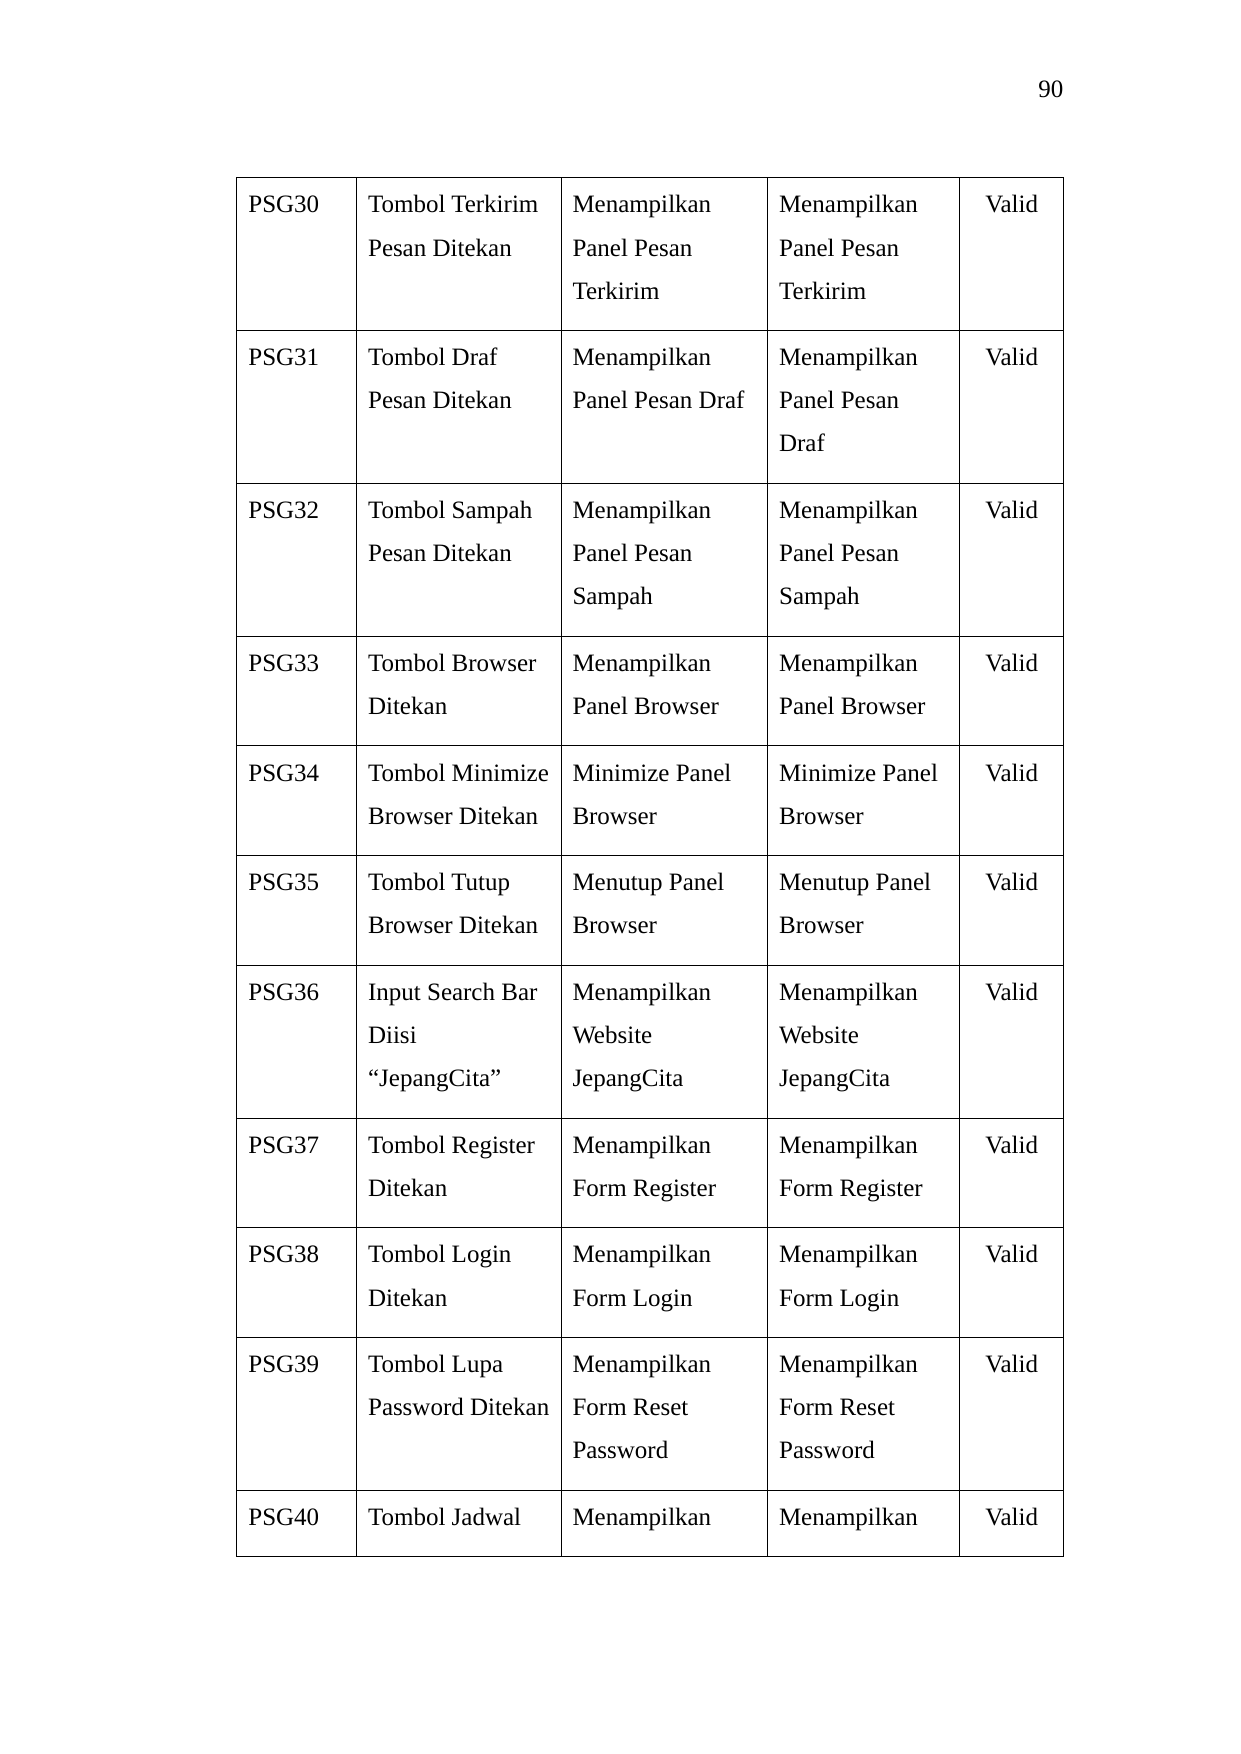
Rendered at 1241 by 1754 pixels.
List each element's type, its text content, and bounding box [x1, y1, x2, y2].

table_cell Menampilkan Form Register [562, 1119, 767, 1227]
table_cell PSG37 [237, 1119, 356, 1227]
table_cell Valid [960, 178, 1063, 330]
table_cell Menutup Panel Browser [562, 856, 767, 965]
table_cell Tombol Tutup Browser Ditekan [357, 856, 561, 965]
table_cell Menampilkan Form Reset Password [768, 1338, 959, 1490]
table_cell Input Search Bar Diisi “JepangCita” [357, 966, 561, 1117]
table_cell PSG31 [237, 331, 356, 483]
table_cell Menampilkan Form Reset Password [562, 1338, 767, 1490]
table_cell PSG35 [237, 856, 356, 965]
table_cell Valid [960, 331, 1063, 483]
table_cell Tombol Terkirim Pesan Ditekan [357, 178, 561, 330]
table_cell Valid [960, 1338, 1063, 1490]
table_cell Tombol Draf Pesan Ditekan [357, 331, 561, 483]
table_cell PSG30 [237, 178, 356, 330]
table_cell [562, 1491, 767, 1556]
table_cell PSG39 [237, 1338, 356, 1490]
table_cell Valid [960, 484, 1063, 636]
table_cell Valid [960, 746, 1063, 855]
table_cell Valid [960, 1119, 1063, 1227]
table_cell Tombol Browser Ditekan [357, 637, 561, 745]
table_cell Menampilkan Panel Browser [562, 637, 767, 745]
table_cell Tombol Login Ditekan [357, 1228, 561, 1337]
table_cell Menampilkan Panel Pesan Terkirim [562, 178, 767, 330]
table_cell PSG33 [237, 637, 356, 745]
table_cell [768, 1491, 959, 1556]
table_cell Menampilkan Website JepangCita [562, 966, 767, 1117]
table_cell Menampilkan Panel Pesan Terkirim [768, 178, 959, 330]
table_cell Menutup Panel Browser [768, 856, 959, 965]
table_cell Menampilkan Panel Pesan Sampah [562, 484, 767, 636]
table_cell Valid [960, 1228, 1063, 1337]
table_cell Tombol Sampah Pesan Ditekan [357, 484, 561, 636]
table_cell Menampilkan Form Login [562, 1228, 767, 1337]
table_cell Menampilkan Panel Pesan Draf [562, 331, 767, 483]
table_cell Valid [960, 856, 1063, 965]
table_cell PSG34 [237, 746, 356, 855]
table_cell Menampilkan Form Register [768, 1119, 959, 1227]
table_cell PSG32 [237, 484, 356, 636]
table_cell Menampilkan Panel Pesan Draf [768, 331, 959, 483]
table_cell Menampilkan Website JepangCita [768, 966, 959, 1117]
table_cell Minimize Panel Browser [562, 746, 767, 855]
table_cell Valid [960, 637, 1063, 745]
table_cell Tombol Minimize Browser Ditekan [357, 746, 561, 855]
table_cell Tombol Register Ditekan [357, 1119, 561, 1227]
table_cell PSG36 [237, 966, 356, 1117]
table_cell Menampilkan Panel Pesan Sampah [768, 484, 959, 636]
table_cell Tombol Lupa Password Ditekan [357, 1338, 561, 1490]
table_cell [357, 1491, 561, 1556]
table_cell Menampilkan Panel Browser [768, 637, 959, 745]
table_cell Menampilkan Form Login [768, 1228, 959, 1337]
table_cell Valid [960, 1491, 1063, 1556]
table_cell Minimize Panel Browser [768, 746, 959, 855]
table_cell PSG38 [237, 1228, 356, 1337]
table_cell Valid [960, 966, 1063, 1117]
table_cell PSG40 [237, 1491, 356, 1556]
